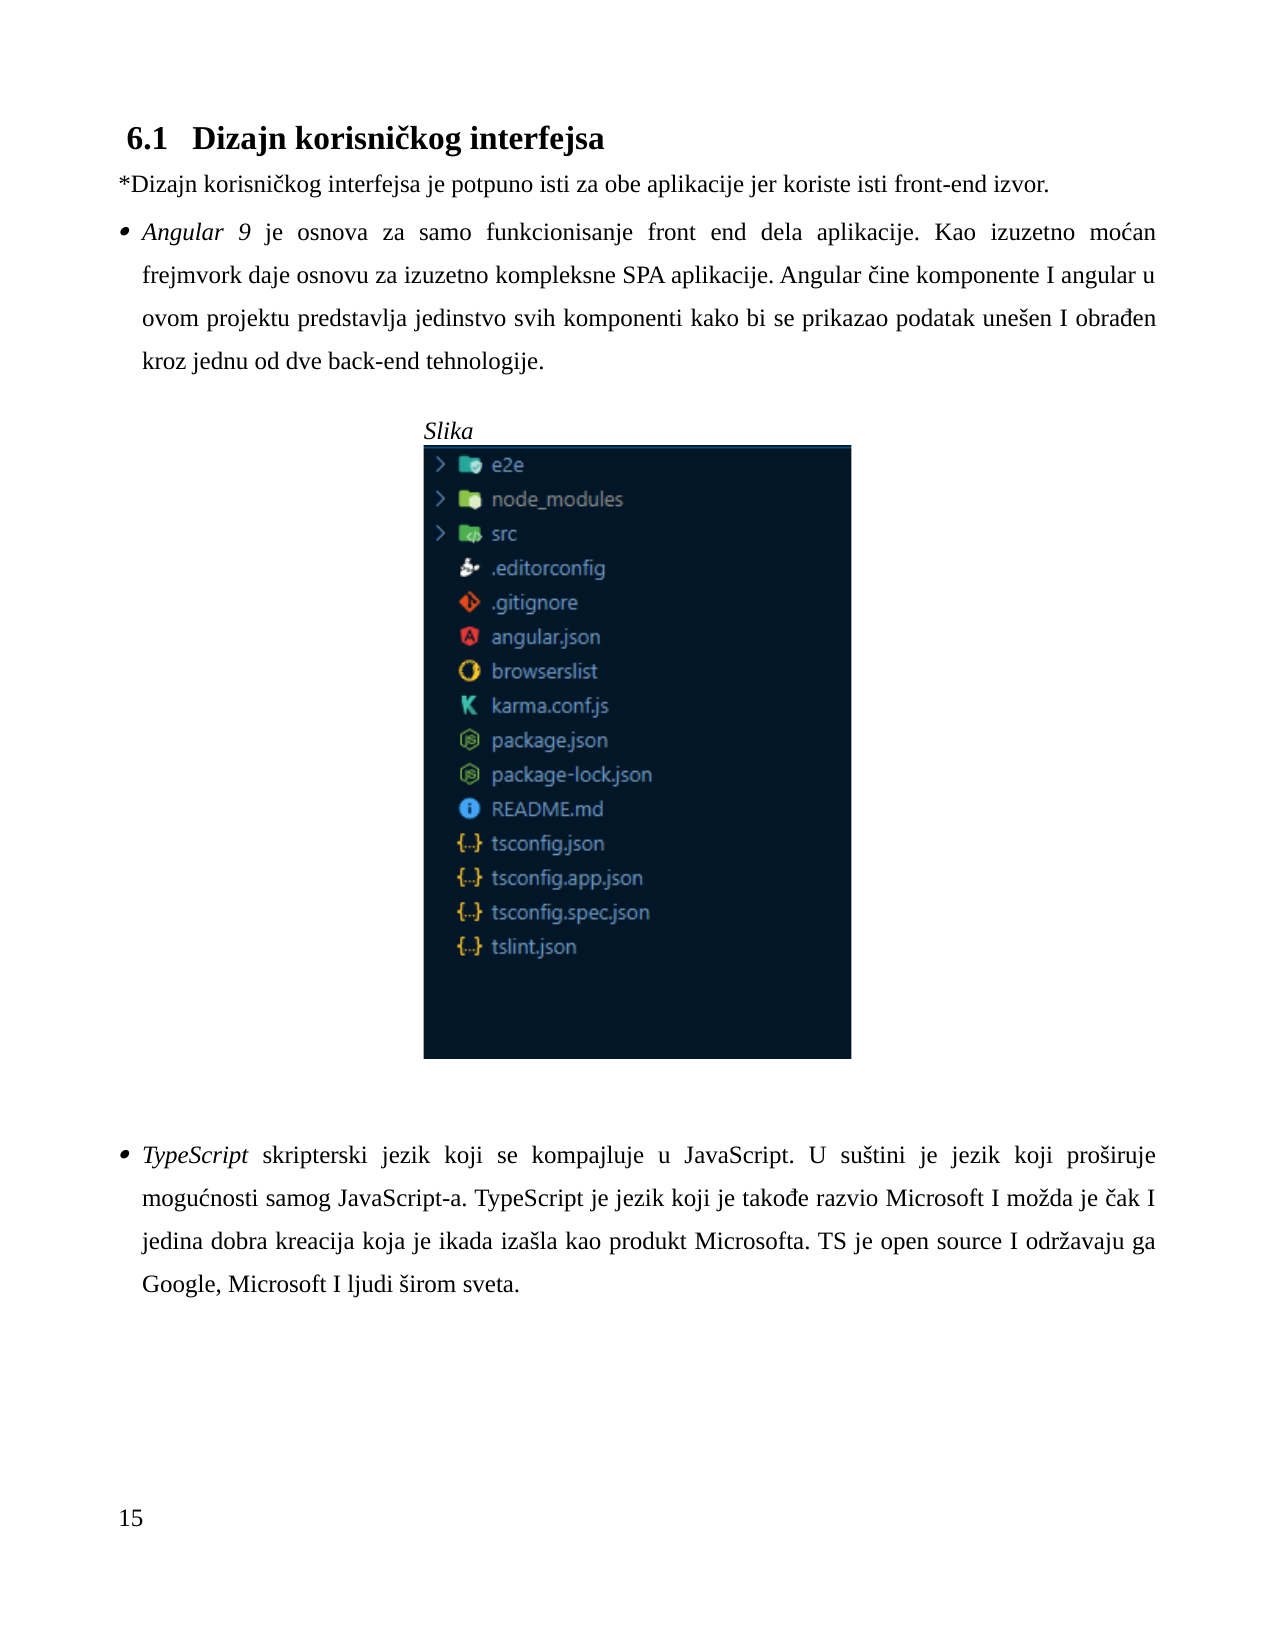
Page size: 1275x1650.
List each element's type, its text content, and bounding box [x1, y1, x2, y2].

list TypeScript skripterski jezik koji se kompajluje u JavaScript. U suštini je jezik koji proširuje mogućnosti samog JavaScript-a. TypeScript je jezik koji je takođe razvio Microsoft I možda je čak I jedina dobra kreacija koja je ikada izašla kao produkt Microsofta. TS je open source I održavaju ga Google, Microsoft I ljudi širom sveta. [118, 1140, 1157, 1298]
list Angular 9 je osnova za samo funkcionisanje front end dela aplikacije. Kao izuzetno moćan frejmvork daje osnovu za izuzetno kompleksne SPA aplikacije. Angular čine komponente I angular u ovom projektu predstavlja jedinstvo svih komponenti kako bi se prikazao podatak unešen I obrađen kroz jednu od dve back-end tehnologije. [118, 217, 1157, 375]
subtitle Dizajn korisničkog interfejsa [118, 118, 1157, 156]
picture [423, 445, 852, 1059]
text *Dizajn korisničkog interfejsa je potpuno isti za obe aplikacije jer koriste isti front-end izvor. [118, 169, 1157, 198]
